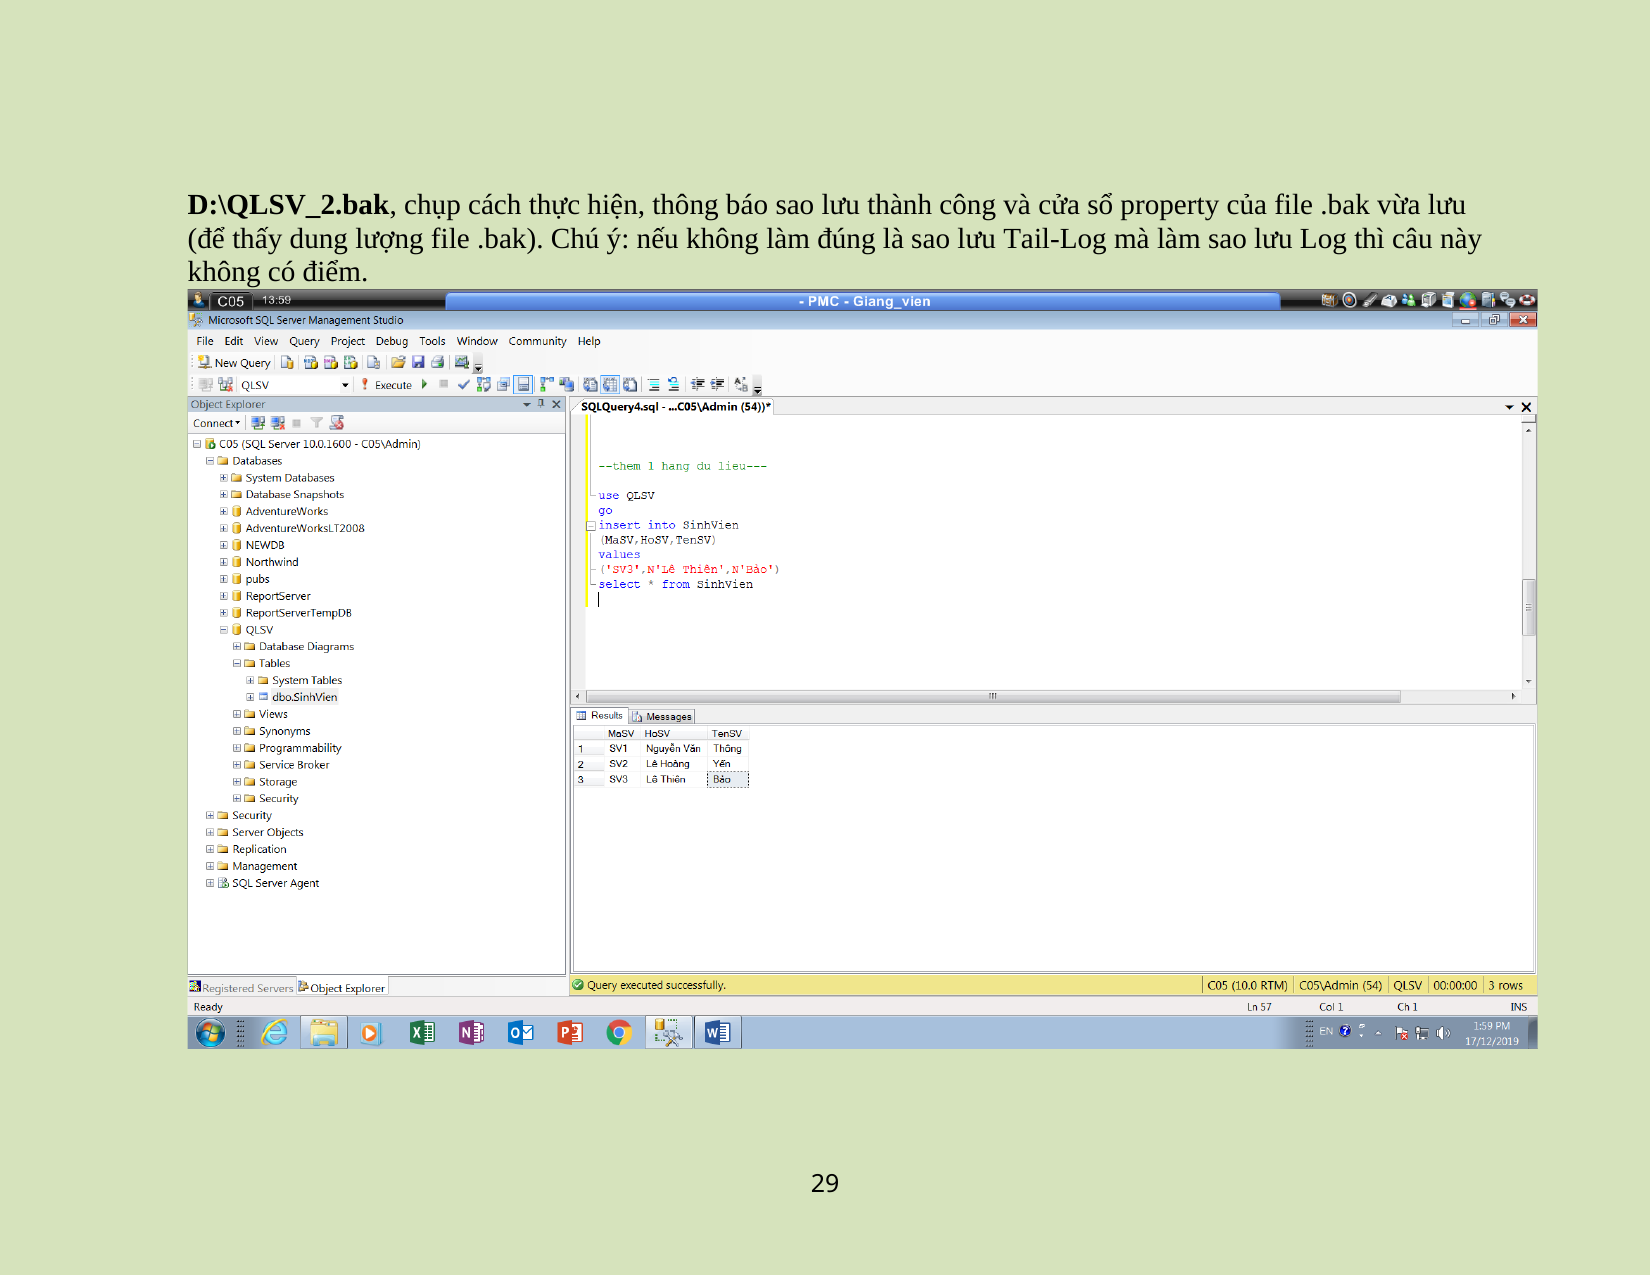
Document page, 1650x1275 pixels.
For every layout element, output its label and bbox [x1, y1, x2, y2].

picture [187, 289, 1538, 1049]
list [150, 187, 1500, 1056]
